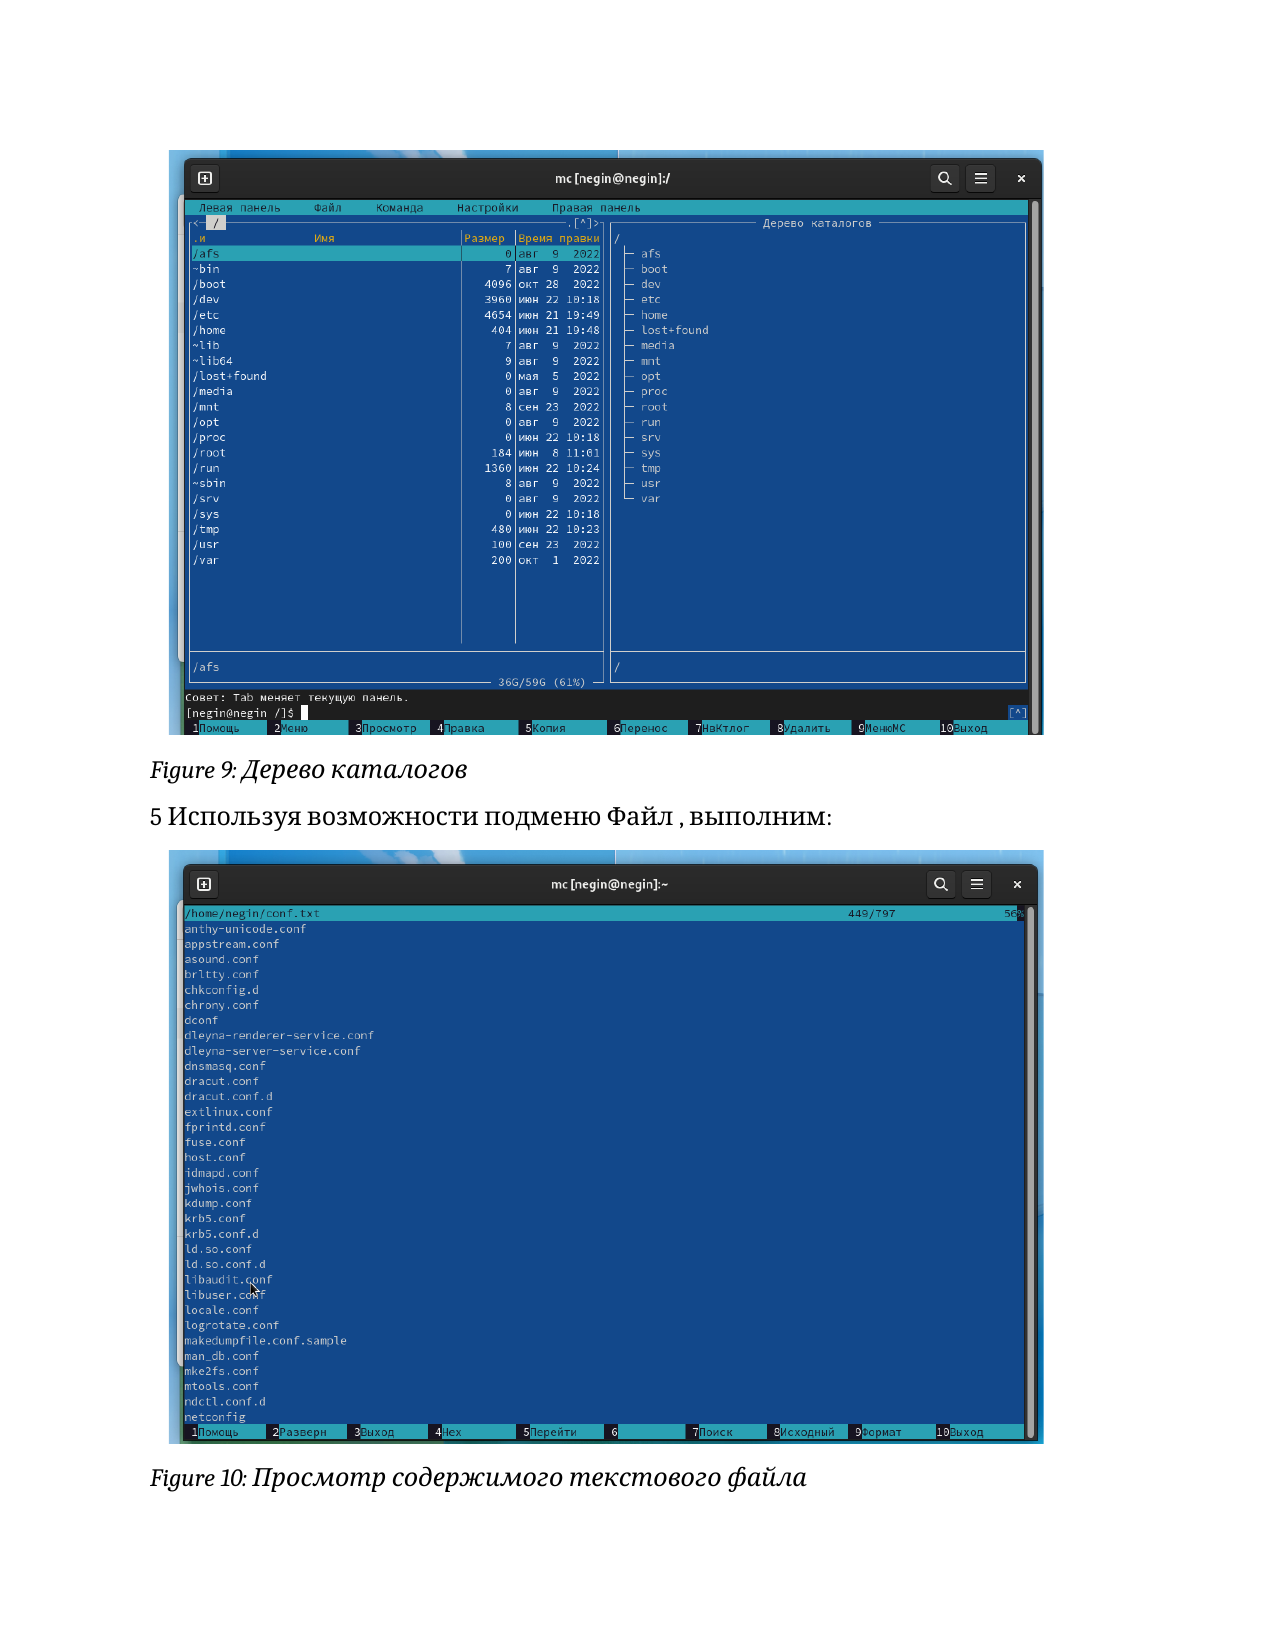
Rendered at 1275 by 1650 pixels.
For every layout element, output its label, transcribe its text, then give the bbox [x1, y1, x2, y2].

text 5 Используя возможности подменю Файл , выполним: [150, 803, 1125, 832]
text Figure 10: Просмотр содержимого текстового файла [150, 1464, 1125, 1493]
picture [168, 150, 1044, 735]
picture [168, 850, 1044, 1444]
text Figure 9: Дерево каталогов [150, 756, 1125, 784]
